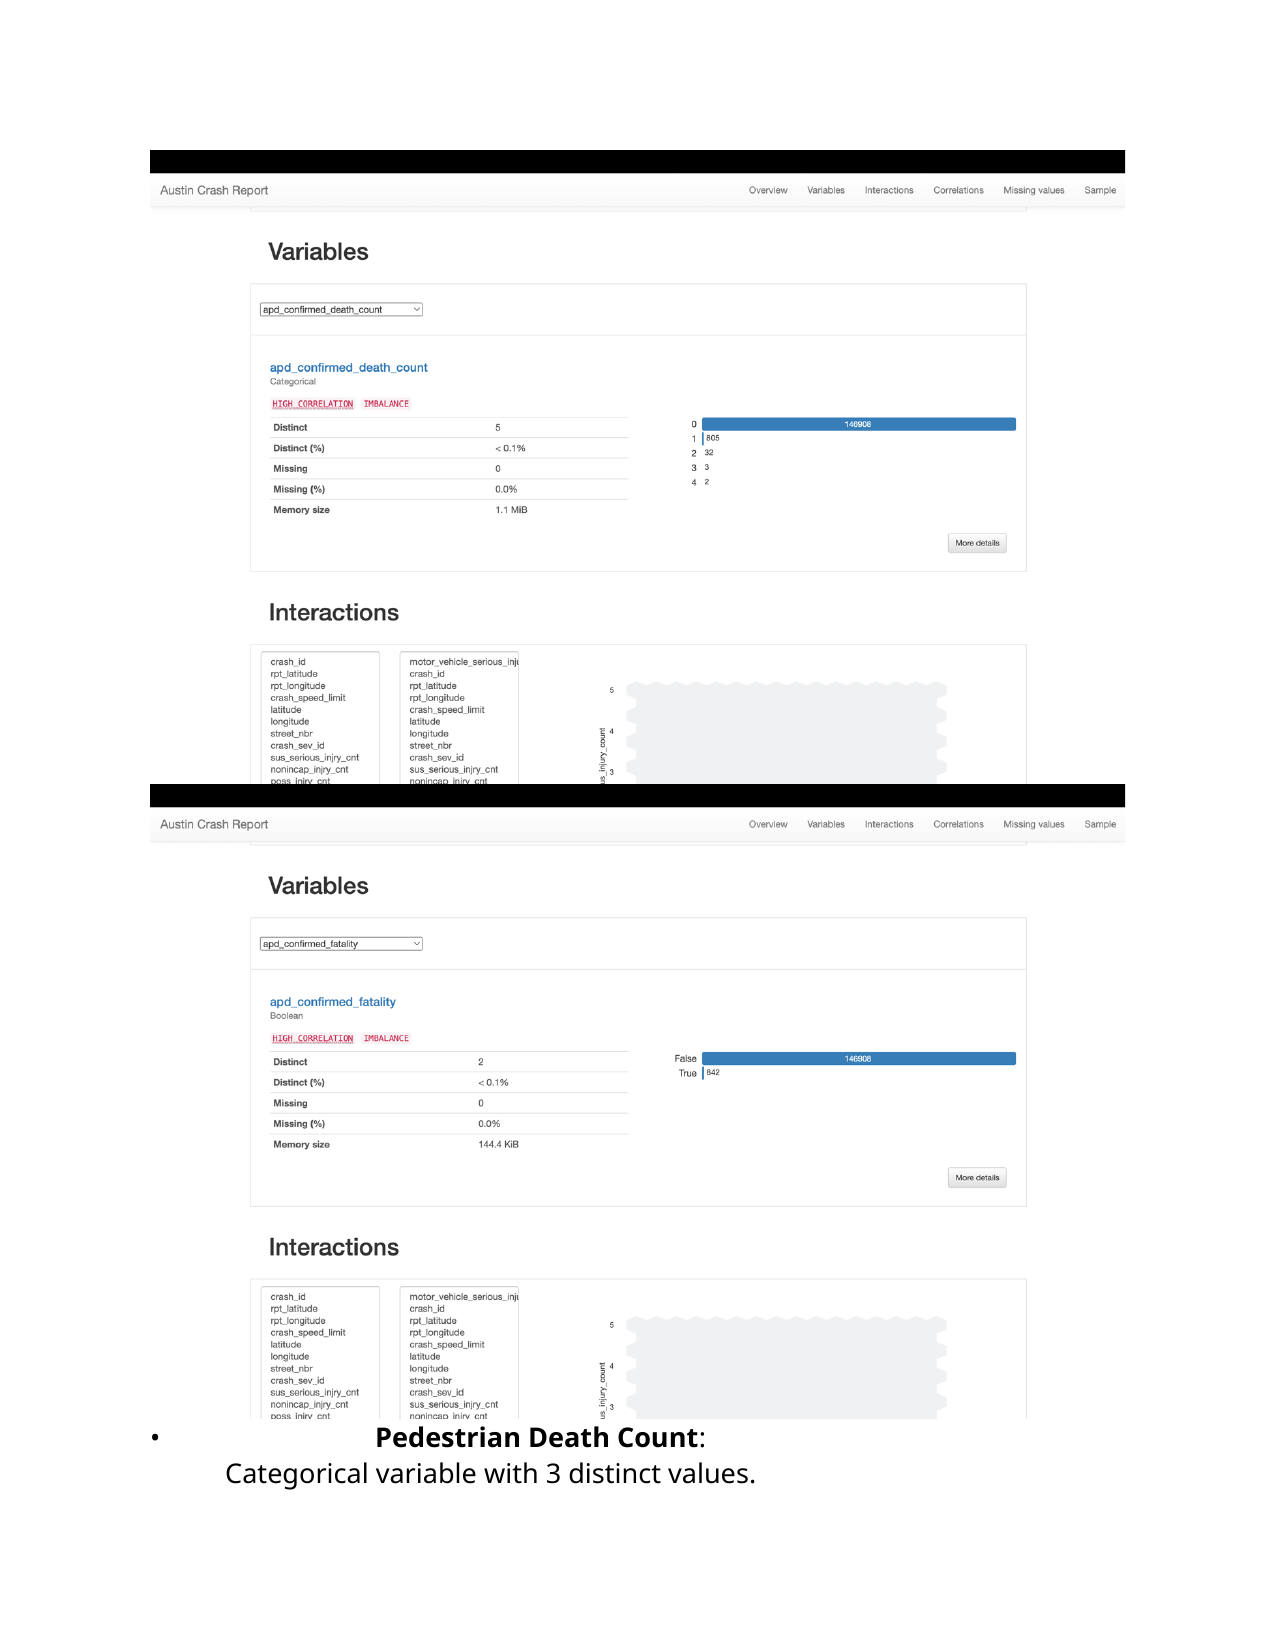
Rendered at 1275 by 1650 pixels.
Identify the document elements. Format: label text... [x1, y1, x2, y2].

list Pedestrian Death Count: [150, 1419, 1125, 1455]
picture [150, 150, 1125, 1419]
list Categorical variable with 3 distinct values. [150, 1455, 1125, 1492]
